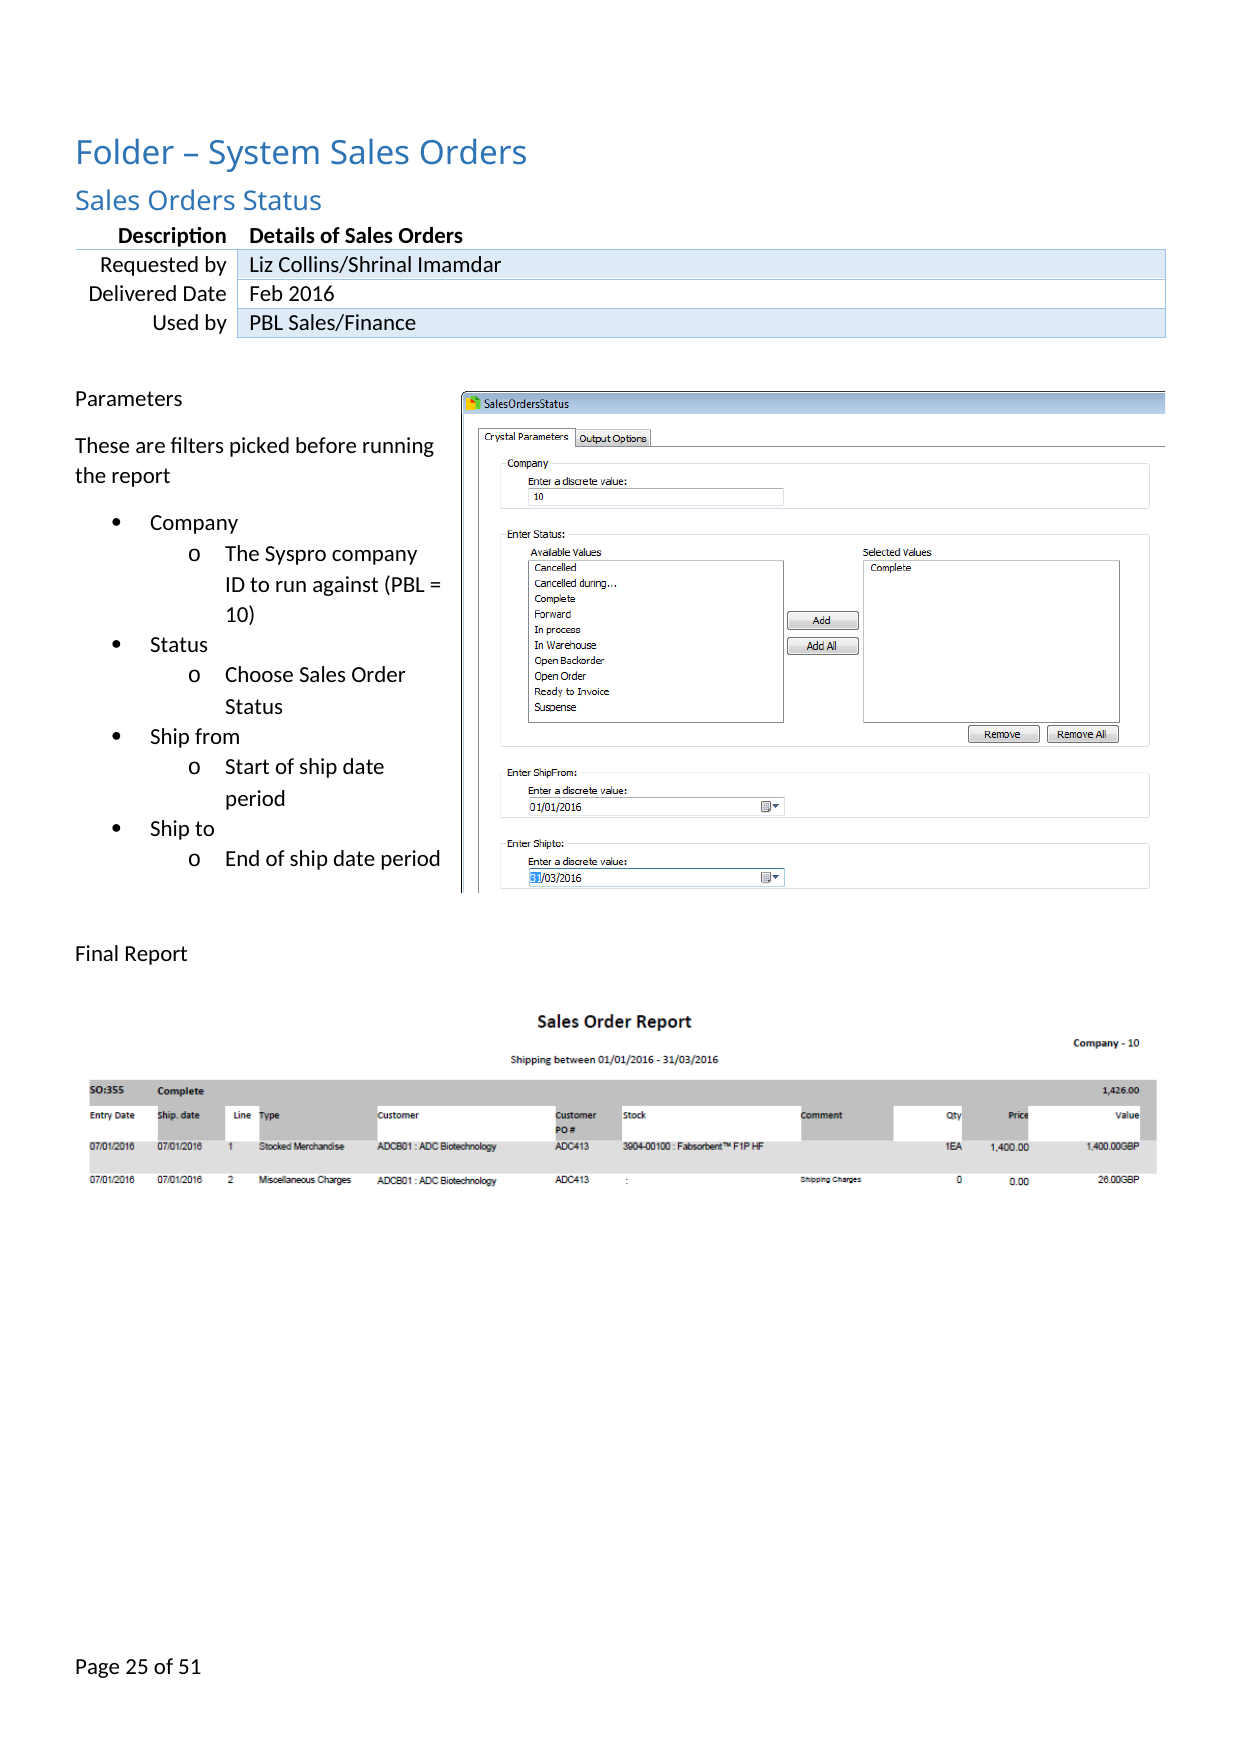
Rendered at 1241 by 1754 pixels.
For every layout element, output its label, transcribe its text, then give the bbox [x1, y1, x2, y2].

text Final Report [75, 939, 1165, 967]
list Start of ship date period [187, 752, 460, 812]
table_cell Delivered Date [76, 279, 237, 307]
list The Syspro company ID to run against (PBL = 10) [187, 539, 460, 628]
table_cell Liz Collins/Shrinal Imamdar [238, 250, 1165, 278]
table_cell Requested by [76, 250, 237, 278]
picture [460, 390, 1166, 893]
text These are filters picked before running the report [75, 431, 460, 489]
list Company [112, 508, 460, 536]
table_cell Used by [76, 308, 237, 337]
picture [75, 986, 1166, 1205]
list End of ship date period [187, 844, 460, 873]
table_cell PBL Sales/Finance [238, 309, 1165, 337]
text Parameters [75, 384, 1165, 412]
table_header Details of Sales Orders [238, 221, 1165, 249]
table_cell Feb 2016 [238, 280, 1165, 307]
subtitle Folder – System Sales Orders [75, 128, 1165, 174]
table_header Description [76, 221, 238, 249]
list Ship to [112, 814, 460, 842]
list Ship from [112, 722, 460, 750]
list Status [112, 630, 460, 658]
subtitle Sales Orders Status [75, 182, 1165, 218]
list Choose Sales Order Status [187, 661, 460, 720]
